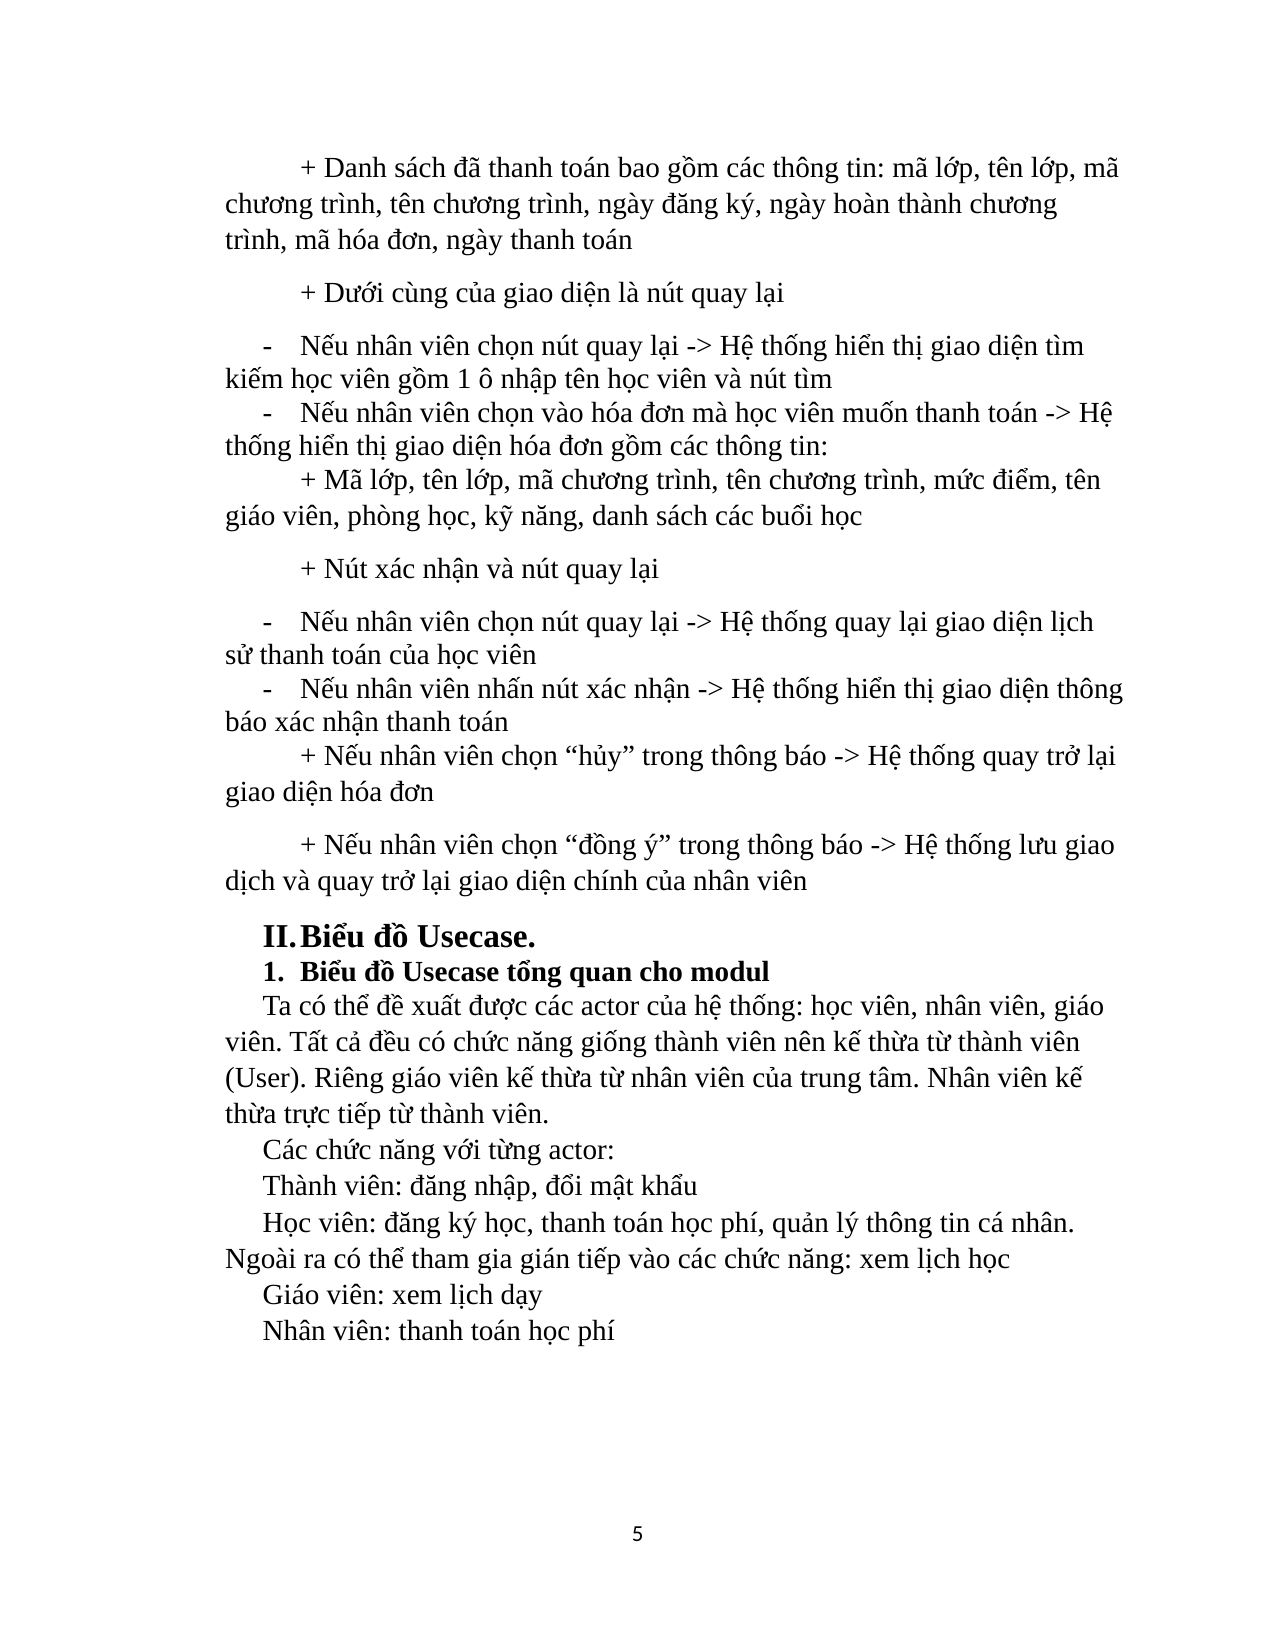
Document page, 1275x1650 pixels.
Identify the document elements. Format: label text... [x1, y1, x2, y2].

list Nếu nhân viên chọn nút quay lại -> Hệ thống quay lại giao diện lịch sử thanh toán của học viên [225, 604, 1125, 671]
text + Mã lớp, tên lớp, mã chương trình, tên chương trình, mức điểm, tên giáo viên, phòng học, kỹ năng, danh sách các buổi học [225, 462, 1125, 532]
list Các chức năng với từng actor: [225, 1132, 1125, 1166]
text + Dưới cùng của giao diện là nút quay lại [225, 275, 1125, 309]
list Thành viên: đăng nhập, đổi mật khẩu [225, 1168, 1125, 1202]
text + Nút xác nhận và nút quay lại [225, 551, 1125, 584]
list Biểu đồ Usecase tổng quan cho modul [225, 954, 1125, 988]
list Giáo viên: xem lịch dạy [225, 1277, 1125, 1311]
list Học viên: đăng ký học, thanh toán học phí, quản lý thông tin cá nhân. Ngoài ra có thể tham gia gián tiếp vào các chức năng: xem lịch học [225, 1205, 1125, 1274]
list Nếu nhân viên chọn nút quay lại -> Hệ thống hiển thị giao diện tìm kiếm học viên gồm 1 ô nhập tên học viên và nút tìm [225, 328, 1125, 395]
list + Nếu nhân viên chọn “hủy” trong thông báo -> Hệ thống quay trở lại giao diện hóa đơn [225, 738, 1125, 808]
list Biểu đồ Usecase. [225, 916, 1125, 954]
text + Nếu nhân viên chọn “đồng ý” trong thông báo -> Hệ thống lưu giao dịch và quay trở lại giao diện chính của nhân viên [225, 827, 1125, 897]
list Ta có thể đề xuất được các actor của hệ thống: học viên, nhân viên, giáo viên. Tất cả đều có chức năng giống thành viên nên kế thừa từ thành viên (User). Riêng giáo viên kế thừa từ nhân viên của trung tâm. Nhân viên kế thừa trực tiếp từ thành viên. [225, 988, 1125, 1130]
list Nhân viên: thanh toán học phí [225, 1313, 1125, 1347]
text + Danh sách đã thanh toán bao gồm các thông tin: mã lớp, tên lớp, mã chương trình, tên chương trình, ngày đăng ký, ngày hoàn thành chương trình, mã hóa đơn, ngày thanh toán [225, 150, 1125, 256]
list Nếu nhân viên chọn vào hóa đơn mà học viên muốn thanh toán -> Hệ thống hiển thị giao diện hóa đơn gồm các thông tin: [225, 395, 1125, 462]
list Nếu nhân viên nhấn nút xác nhận -> Hệ thống hiển thị giao diện thông báo xác nhận thanh toán [225, 671, 1125, 738]
